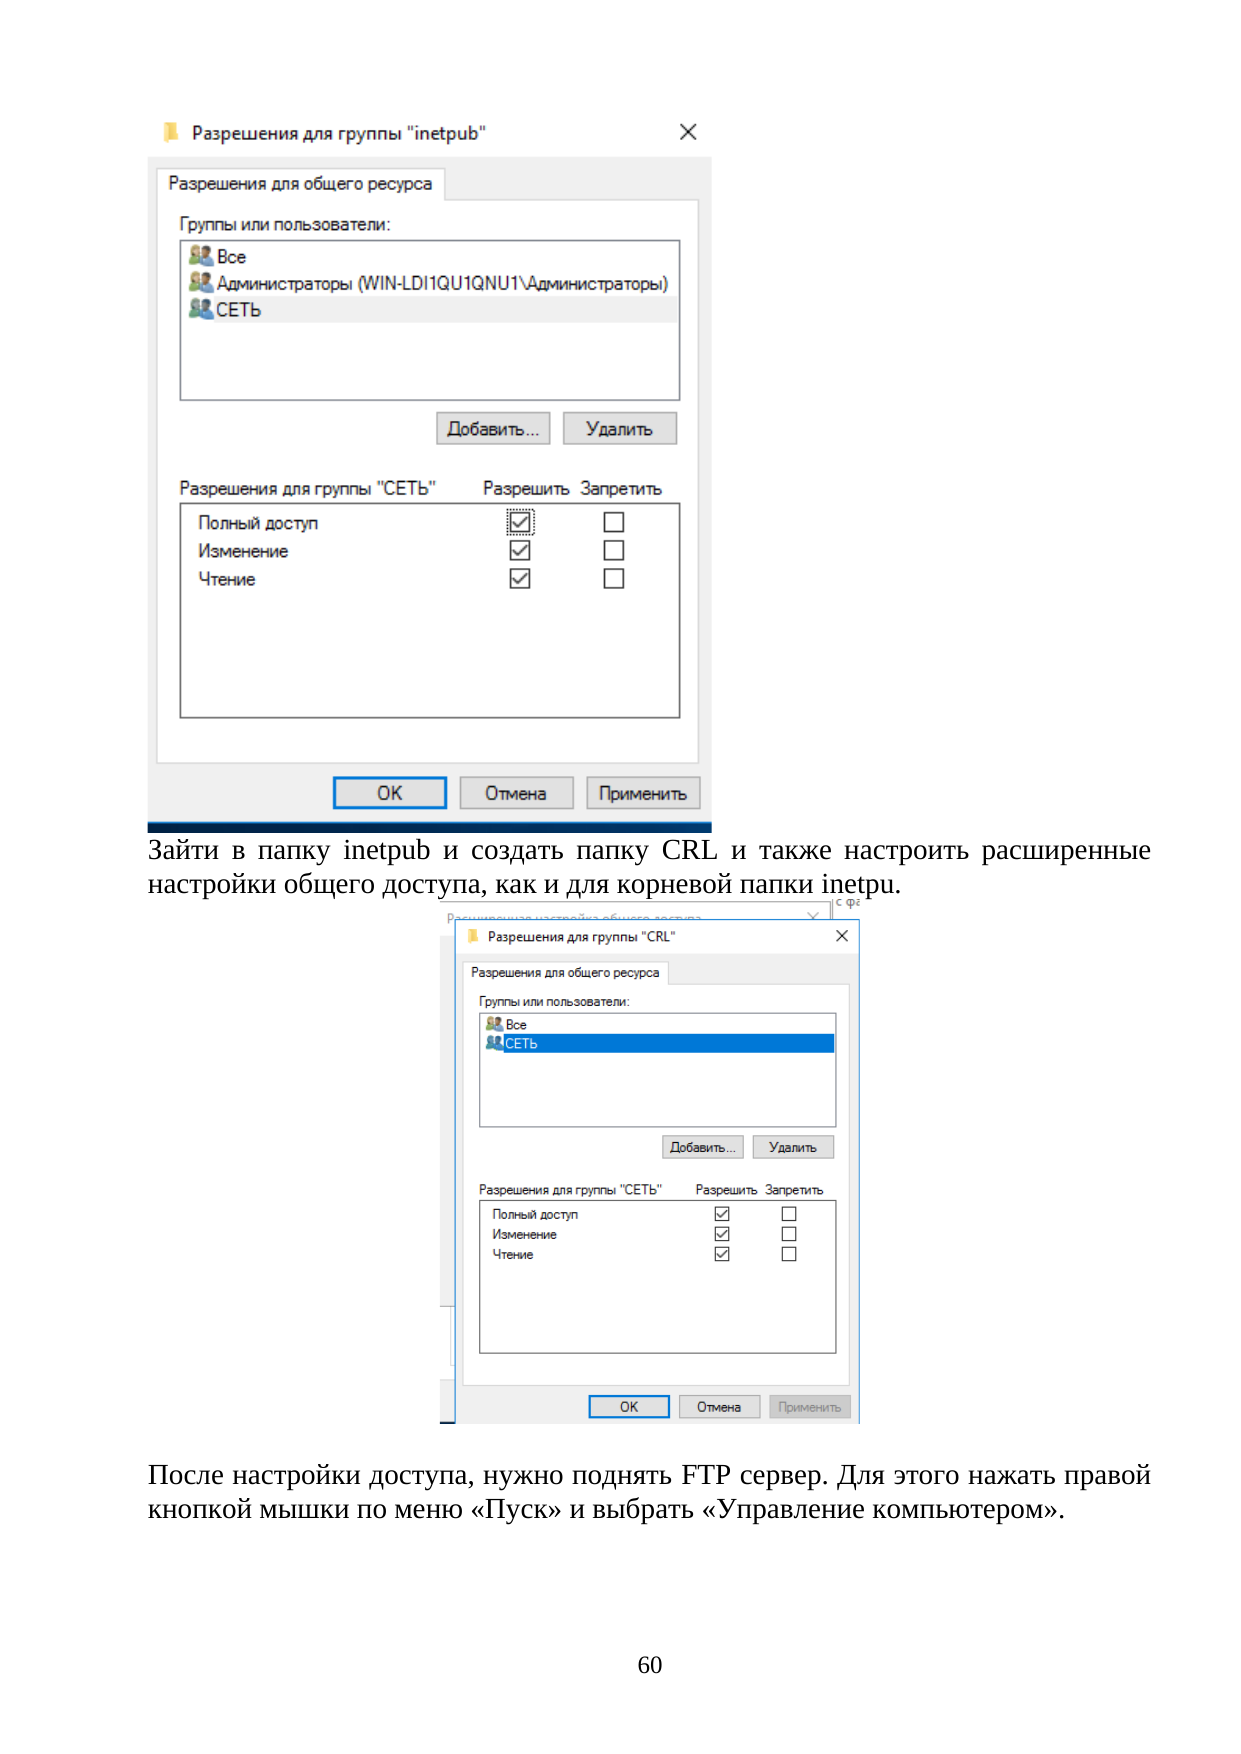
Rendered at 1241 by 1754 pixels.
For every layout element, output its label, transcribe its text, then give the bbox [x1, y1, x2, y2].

picture [439, 899, 860, 1424]
text После настройки доступа, нужно поднять FTP сервер. Для этого нажать правой кнопкой мышки по меню «Пуск» и выбрать «Управление компьютером». [148, 1457, 1152, 1524]
picture [147, 118, 712, 833]
text Зайти в папку inetpub и создать папку CRL и также настроить расширенные настройки общего доступа, как и для корневой папки inetpu. [148, 832, 1152, 899]
